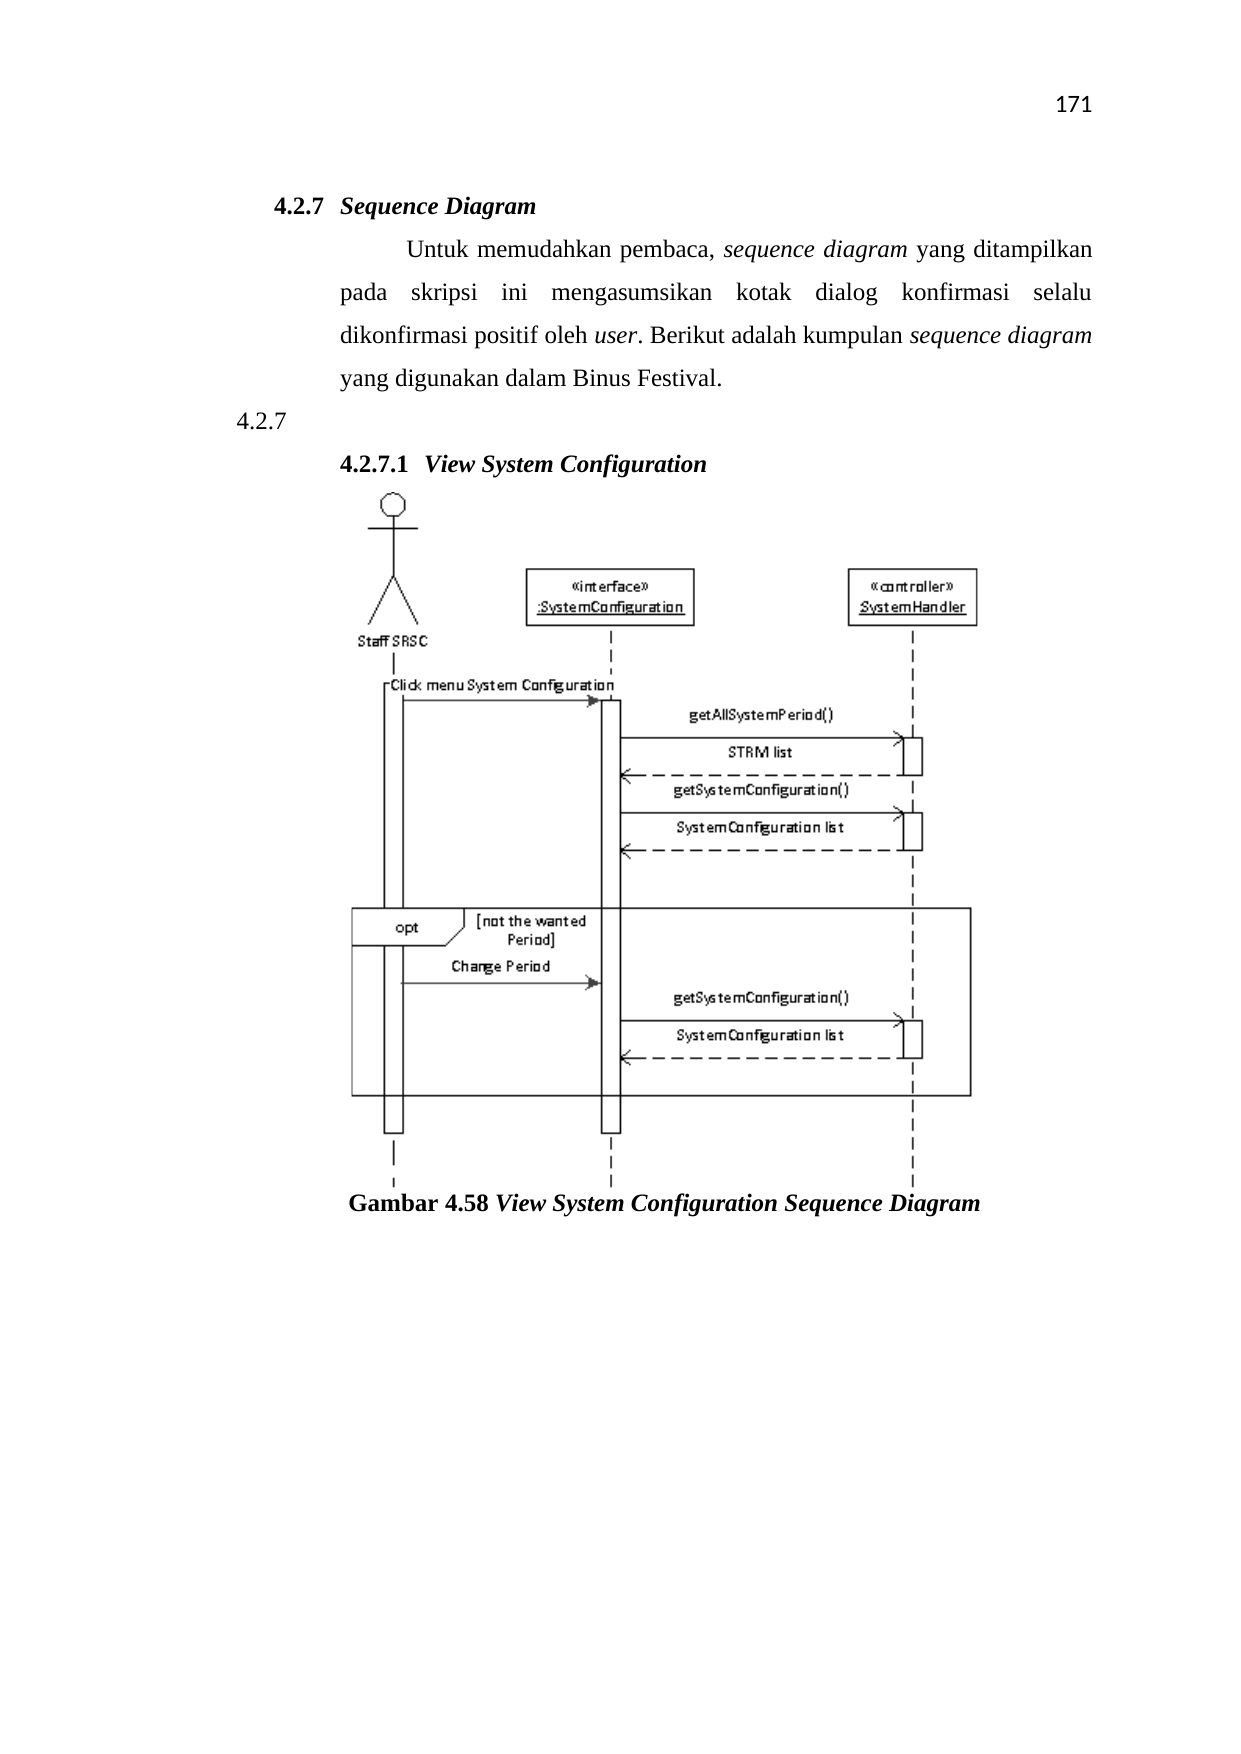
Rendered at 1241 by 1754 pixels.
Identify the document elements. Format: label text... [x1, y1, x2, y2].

picture [351, 492, 978, 1189]
text Sequence Diagram [274, 191, 1092, 219]
text View System Configuration [340, 449, 1092, 478]
text Untuk memudahkan pembaca, sequence diagram yang ditampilkan pada skripsi ini mengasumsikan kotak dialog konfirmasi selalu dikonfirmasi positif oleh user. Berikut adalah kumpulan sequence diagram yang digunakan dalam Binus Festival. [340, 234, 1092, 392]
